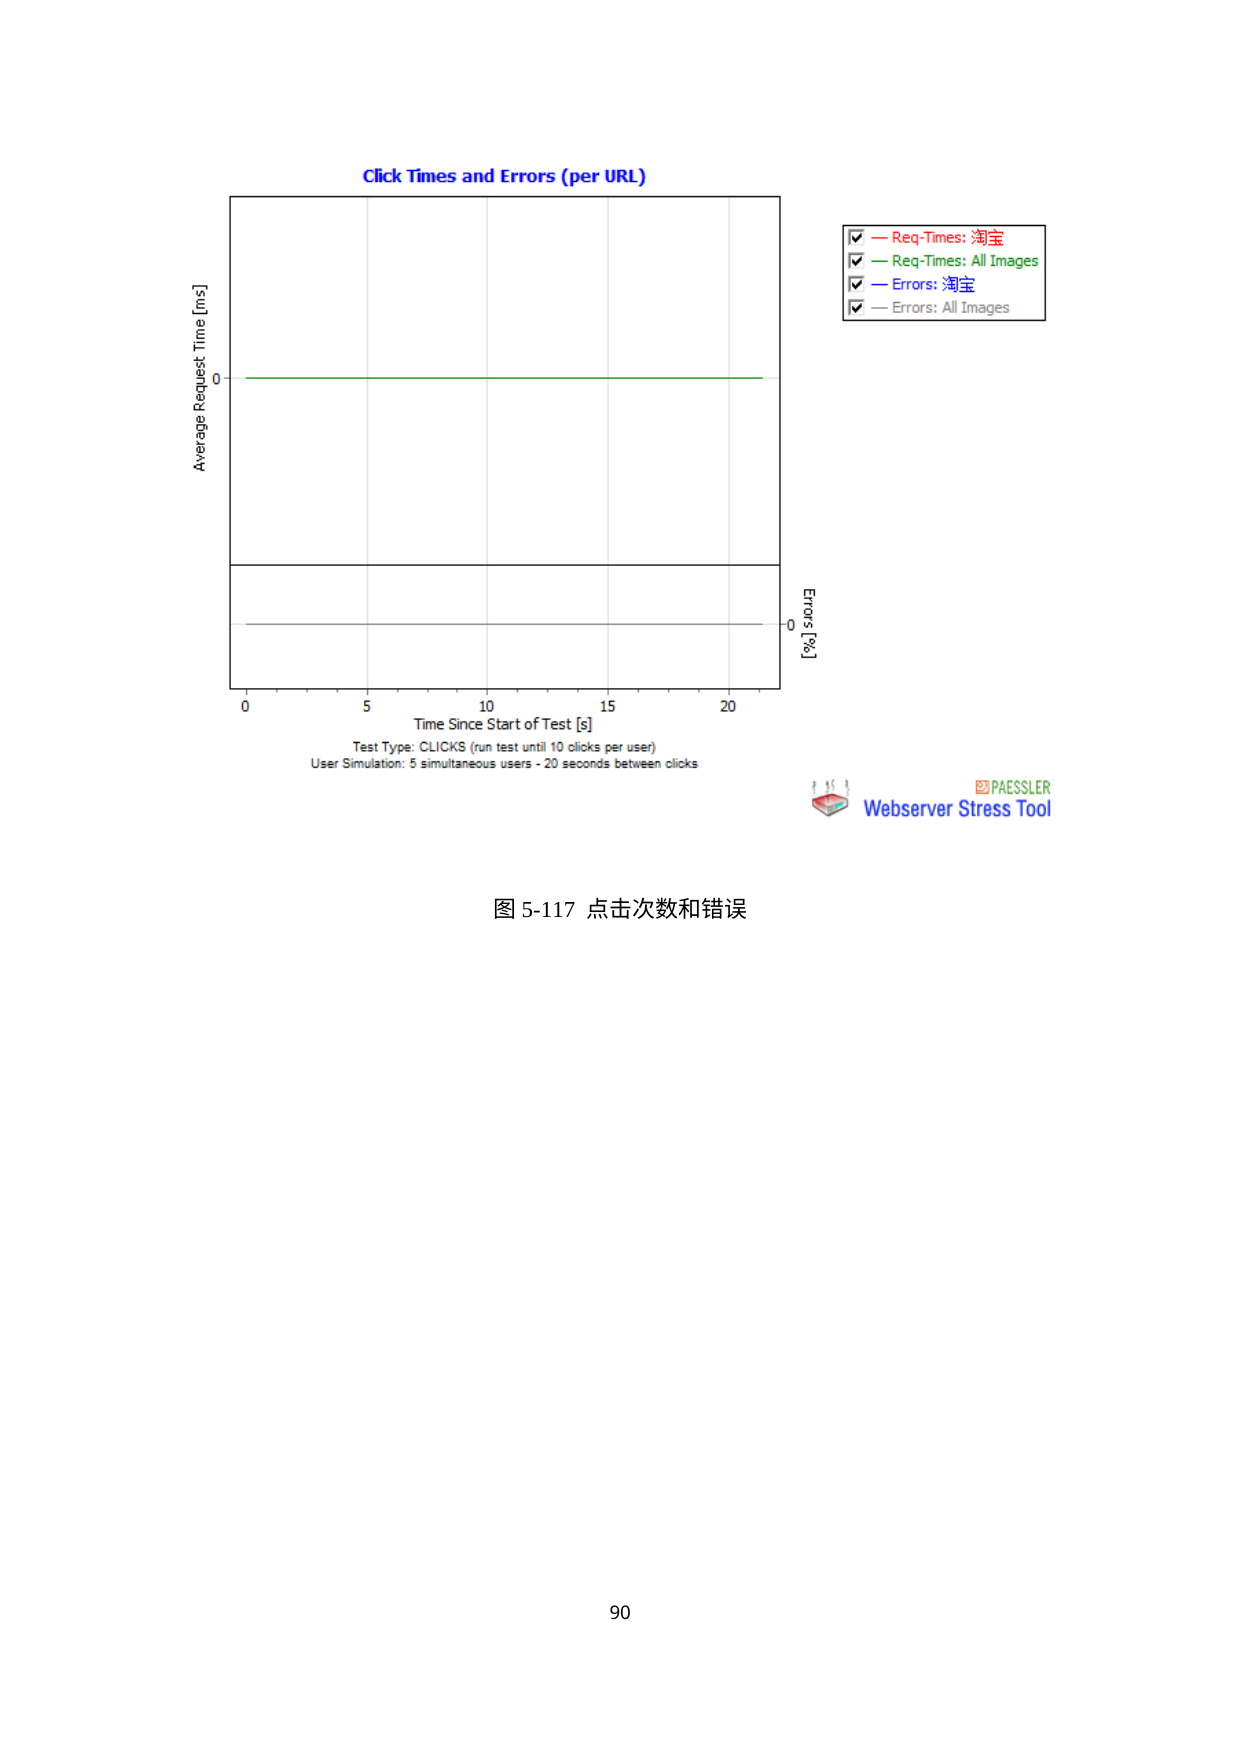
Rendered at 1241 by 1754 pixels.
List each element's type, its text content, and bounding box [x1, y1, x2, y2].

text 图 -11 点击次数和错误 [187, 875, 1053, 940]
picture [187, 159, 1053, 819]
